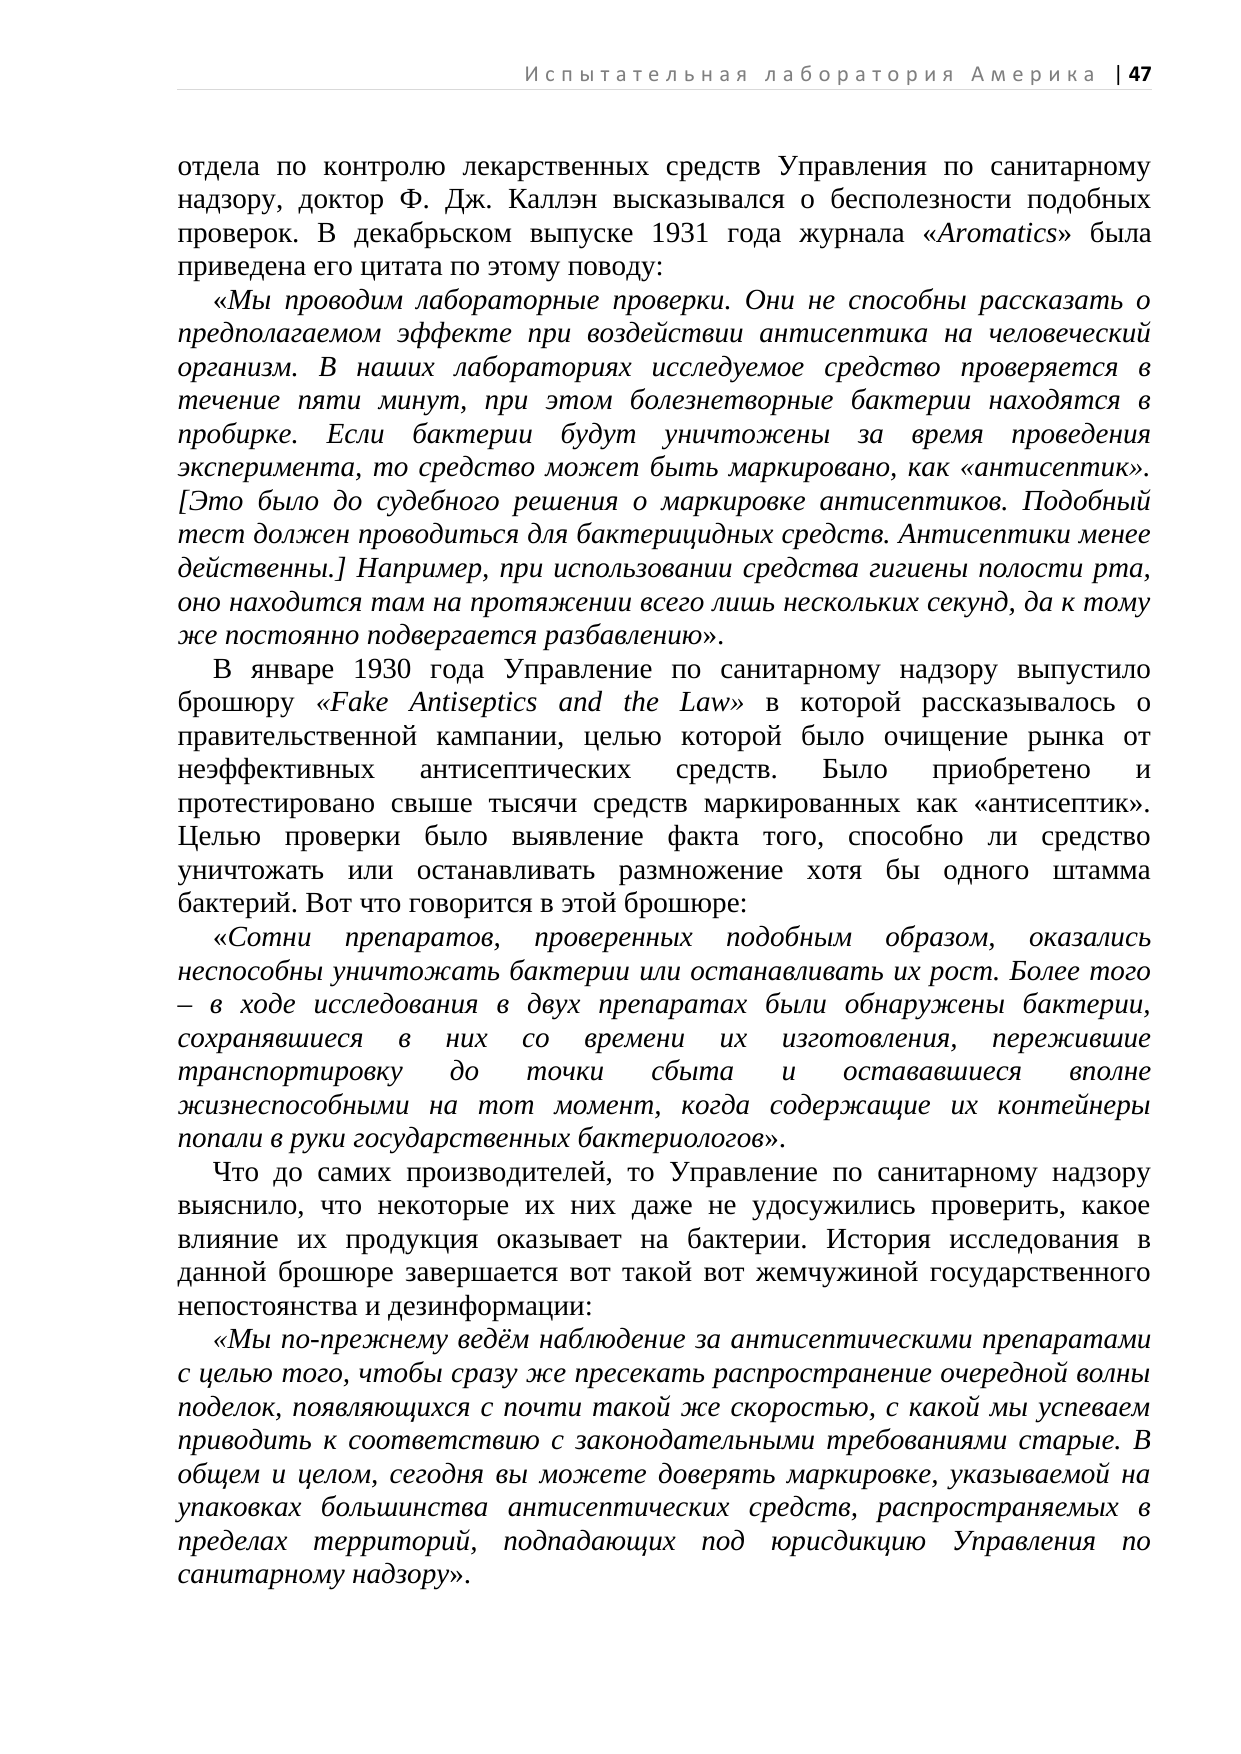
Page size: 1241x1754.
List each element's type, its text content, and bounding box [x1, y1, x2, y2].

text «Мы по-прежнему ведём наблюдение за антисептическими препаратами с целью того, чтобы сразу же пресекать распространение очередной волны поделок, появляющихся с почти такой же скоростью, с какой мы успеваем приводить к соответствию с законодательными требованиями старые. В общем и целом, сегодня вы можете доверять маркировке, указываемой на упаковках большинства антисептических средств, распространяемых в пределах территорий, подпадающих под юрисдикцию Управления по санитарному надзору». [177, 1322, 1152, 1590]
text Что до самих производителей, то Управление по санитарному надзору выяснило, что некоторые их них даже не удосужились проверить, какое влияние их продукция оказывает на бактерии. История исследования в данной брошюре завершается вот такой вот жемчужиной государственного непостоянства и дезинформации: [177, 1154, 1152, 1322]
text «Сотни препаратов, проверенных подобным образом, оказались неспособны уничтожать бактерии или останавливать их рост. Более того – в ходе исследования в двух препаратах были обнаружены бактерии, сохранявшиеся в них со времени их изготовления, пережившие транспортировку до точки сбыта и остававшиеся вполне жизнеспособными на тот момент, когда содержащие их контейнеры попали в руки государственных бактериологов». [177, 919, 1152, 1154]
text «Мы проводим лабораторные проверки. Они не способны рассказать о предполагаемом эффекте при воздействии антисептика на человеческий организм. В наших лабораториях исследуемое средство проверяется в течение пяти минут, при этом болезнетворные бактерии находятся в пробирке. Если бактерии будут уничтожены за время проведения эксперимента, то средство может быть маркировано, как «антисептик». [Это было до судебного решения о маркировке антисептиков. Подобный тест должен проводиться для бактерицидных средств. Антисептики менее действенны.] Например, при использовании средства гигиены полости рта, оно находится там на протяжении всего лишь нескольких секунд, да к тому же постоянно подвергается разбавлению». [177, 282, 1152, 651]
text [177, 148, 1152, 282]
text В январе 1930 года Управление по санитарному надзору выпустило брошюру «Fake Antiseptics and the Law» в которой рассказывалось о правительственной кампании, целью которой было очищение рынка от неэффективных антисептических средств. Было приобретено и протестировано свыше тысячи средств маркированных как «антисептик». Целью проверки было выявление факта того, способно ли средство уничтожать или останавливать размножение хотя бы одного штамма бактерий. Вот что говорится в этой брошюре: [177, 651, 1152, 919]
